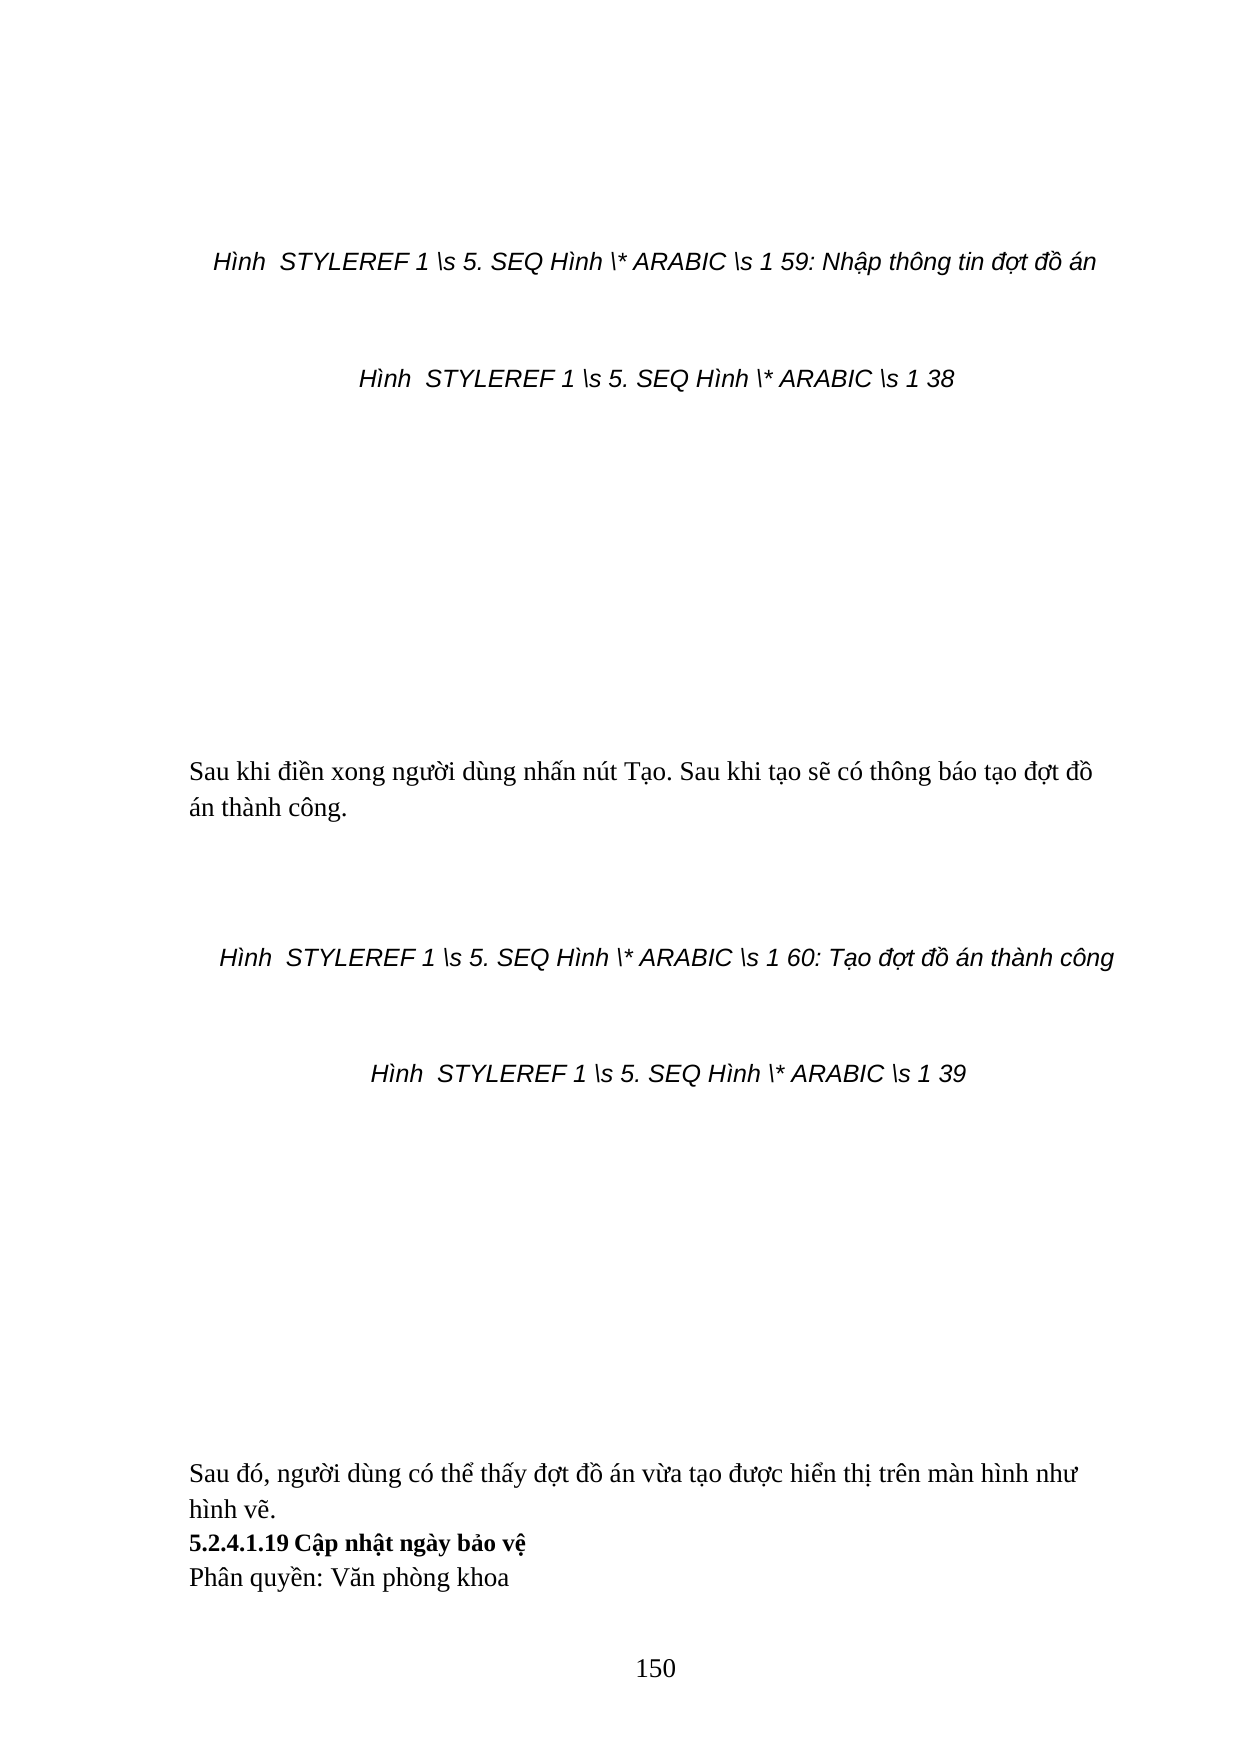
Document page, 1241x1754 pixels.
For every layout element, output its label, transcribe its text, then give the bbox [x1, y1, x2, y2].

subtitle Cập nhật ngày bảo vệ [189, 1528, 1122, 1557]
text Sau đó, người dùng có thể thấy đợt đồ án vừa tạo được hiển thị trên màn hình như hình vẽ. [189, 1457, 1122, 1524]
text Phân quyền: Văn phòng khoa [189, 1562, 1122, 1593]
text Sau khi điền xong người dùng nhấn nút Tạo. Sau khi tạo sẽ có thông báo tạo đợt đồ án thành công. [189, 755, 1122, 822]
